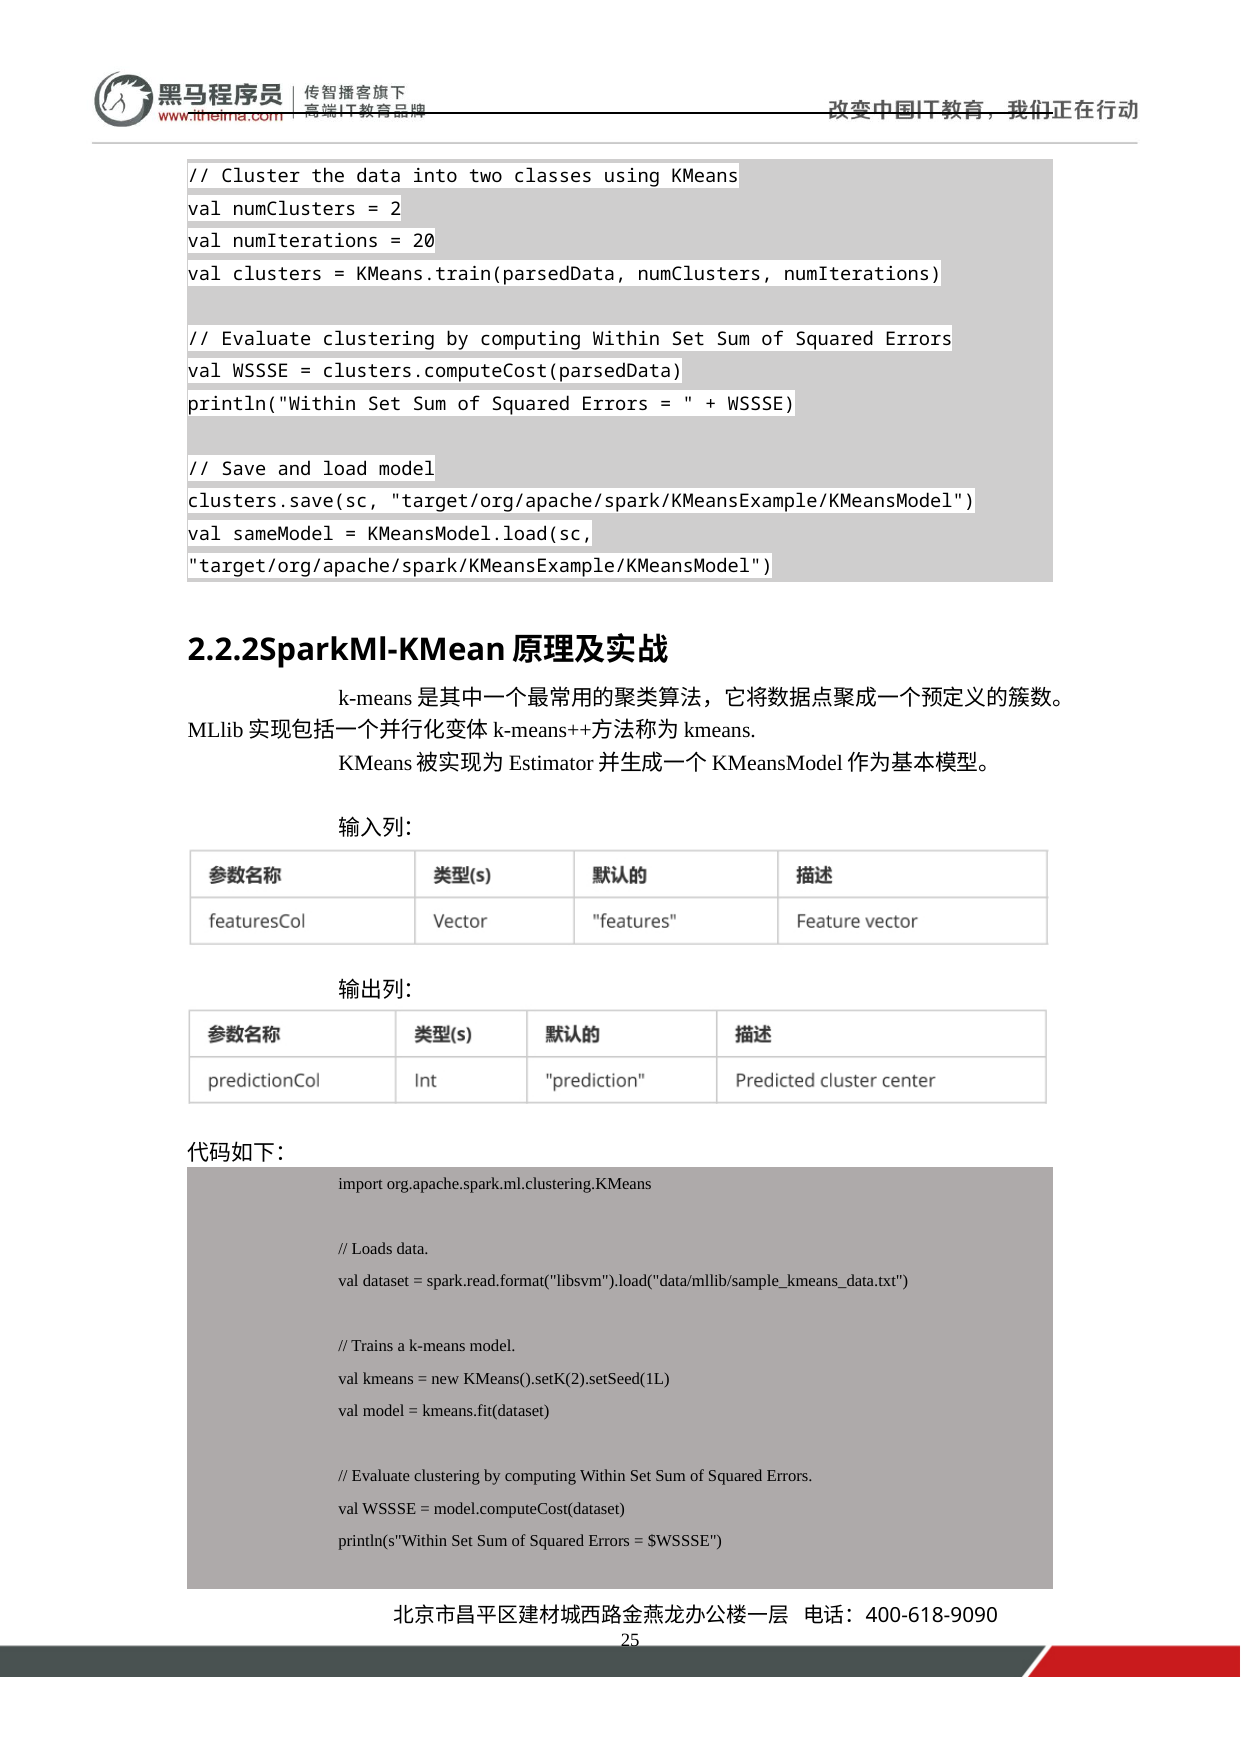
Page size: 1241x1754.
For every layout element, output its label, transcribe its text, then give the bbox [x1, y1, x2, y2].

text val sameModel = KMeansModel.load(sc, "target/org/apache/spark/KMeansExample/KMeansModel") [187, 517, 1053, 582]
text // Cluster the data into two classes using KMeans [187, 159, 1053, 192]
subtitle 2.2.2SparkMl-KMean原理及实战 [187, 614, 1053, 679]
text // Trains a k-means model. [187, 1329, 1053, 1362]
picture [187, 841, 1053, 950]
text 输出列： [187, 972, 1053, 1004]
text val kmeans = new KMeans().setK(2).setSeed(1L) [187, 1362, 1053, 1394]
text val clusters = KMeans.train(parsedData, numClusters, numIterations) [187, 257, 1053, 289]
text // Save and load model [187, 452, 1053, 484]
text KMeans被实现为Estimator并生成一个KMeansModel作为基本模型。 [187, 744, 1053, 777]
text val model = kmeans.fit(dataset) [187, 1394, 1053, 1427]
text // Loads data. [187, 1232, 1053, 1264]
text import org.apache.spark.ml.clustering.KMeans [187, 1167, 1053, 1199]
picture [0, 1586, 1241, 1677]
text // Evaluate clustering by computing Within Set Sum of Squared Errors. [187, 1459, 1053, 1492]
text // Evaluate clustering by computing Within Set Sum of Squared Errors [187, 322, 1053, 354]
text val numClusters = 2 [187, 192, 1053, 224]
text 输入列： [187, 809, 1053, 841]
text val dataset = spark.read.format("libsvm").load("data/mllib/sample_kmeans_data.txt") [187, 1264, 1053, 1297]
text val WSSSE = clusters.computeCost(parsedData) [187, 354, 1053, 387]
text clusters.save(sc, "target/org/apache/spark/KMeansExample/KMeansModel") [187, 484, 1053, 517]
picture [187, 1004, 1052, 1108]
text val WSSSE = model.computeCost(dataset) [187, 1492, 1053, 1524]
text val numIterations = 20 [187, 224, 1053, 257]
text println(s"Within Set Sum of Squared Errors = $WSSSE") [187, 1524, 1053, 1557]
text k-means 是其中一个最常用的聚类算法，它将数据点聚成一个预定义的簇数。MLlib实现包括一个并行化变体k-means++方法称为kmeans. [187, 679, 1053, 744]
text 代码如下： [187, 1134, 1053, 1167]
text println("Within Set Sum of Squared Errors = " + WSSSE) [187, 387, 1053, 419]
picture [0, 1, 1241, 151]
